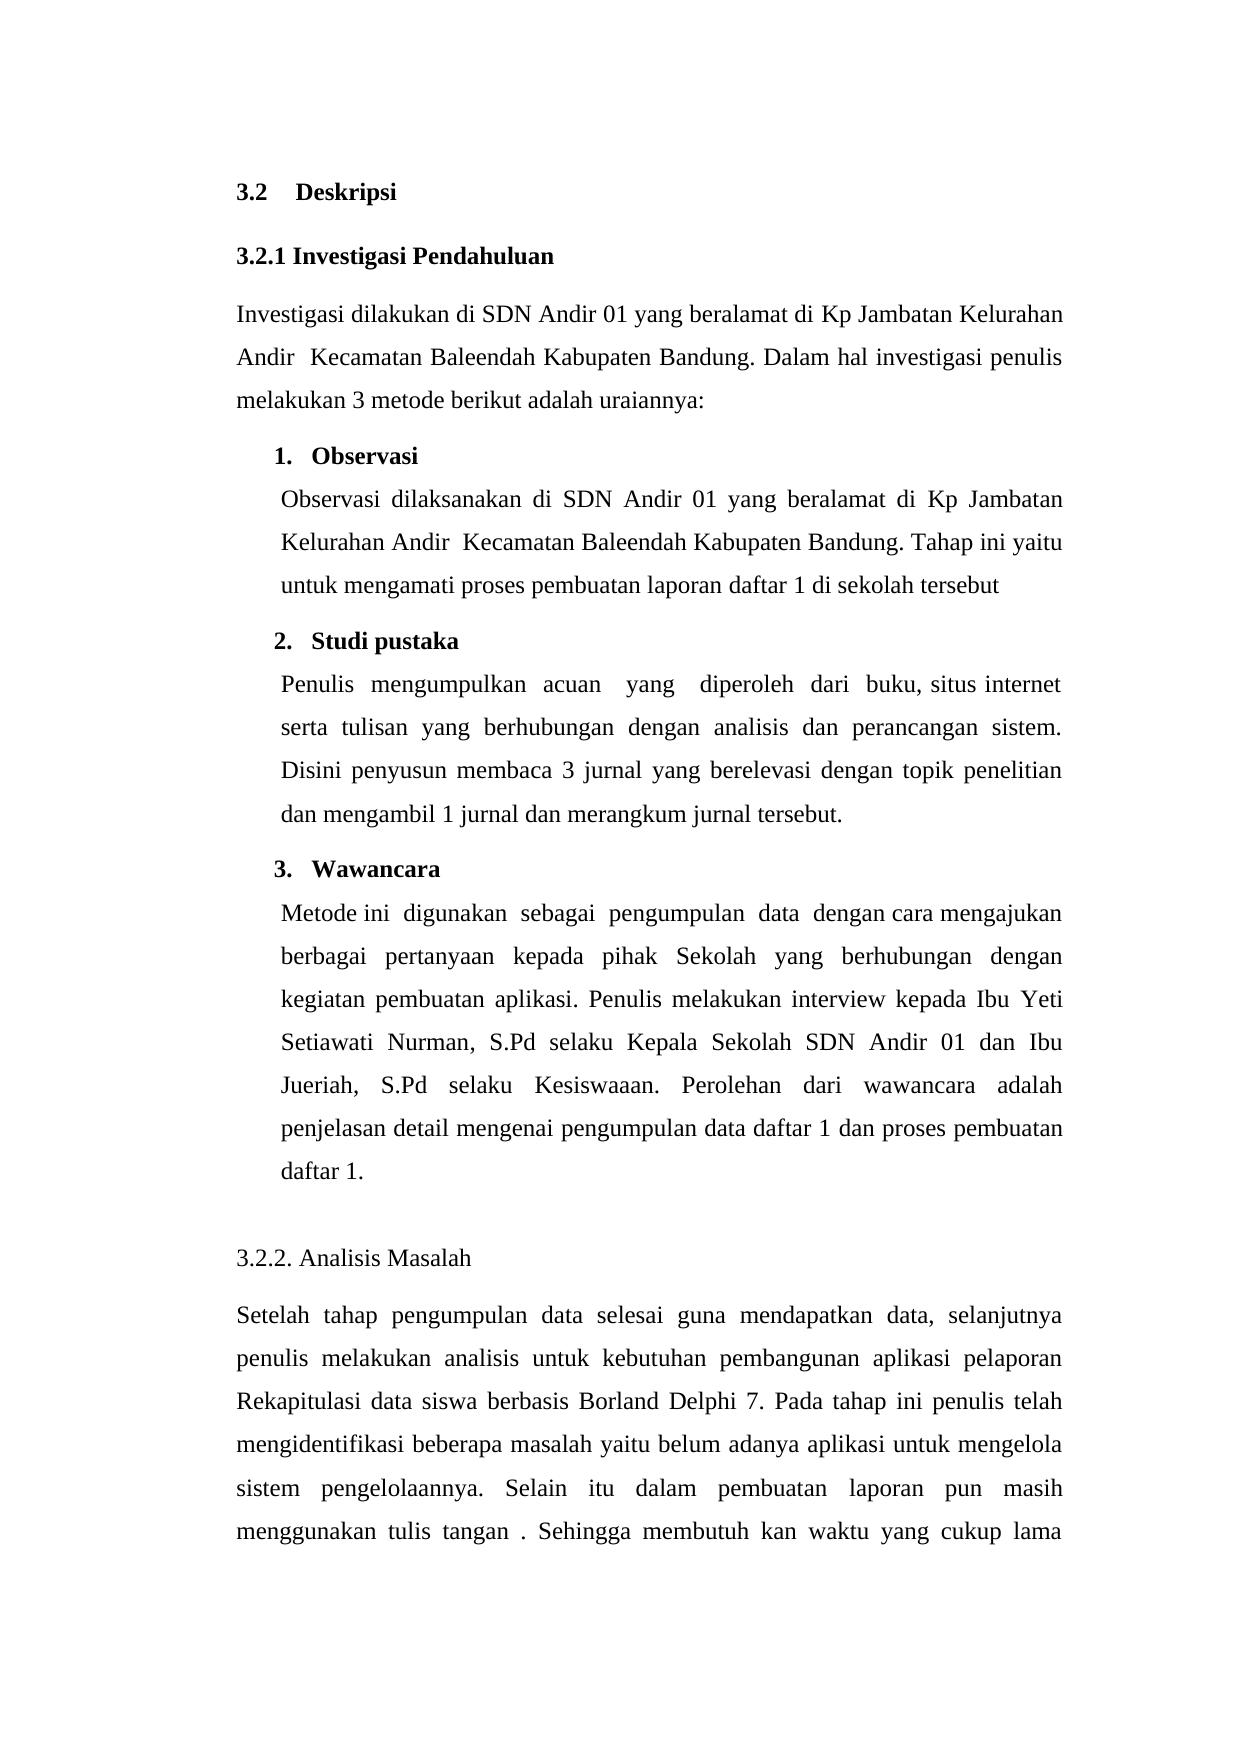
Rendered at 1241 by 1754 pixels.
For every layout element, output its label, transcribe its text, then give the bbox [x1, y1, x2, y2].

text Metode ini digunakan sebagai pengumpulan data dengan cara mengajukan berbagai pertanyaan kepada pihak Sekolah yang berhubungan dengan kegiatan pembuatan aplikasi. Penulis melakukan interview kepada Ibu Yeti Setiawati Nurman, S.Pd selaku Kepala Sekolah SDN Andir 01 dan Ibu Jueriah, S.Pd selaku Kesiswaaan. Perolehan dari wawancara adalah penjelasan detail mengenai pengumpulan data daftar 1 dan proses pembuatan daftar 1. [281, 898, 1063, 1185]
title Deskripsi [236, 177, 1063, 206]
text Investigasi dilakukan di SDN Andir 01 yang beralamat di Kp Jambatan Kelurahan Andir Kecamatan Baleendah Kabupaten Bandung. Dalam hal investigasi penulis melakukan 3 metode berikut adalah uraiannya: [236, 299, 1063, 414]
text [236, 1300, 1063, 1544]
text Penulis mengumpulkan acuan yang diperoleh dari buku, situs internet serta tulisan yang berhubungan dengan analisis dan perancangan sistem. Disini penyusun membaca 3 jurnal yang berelevasi dengan topik penelitian dan mengambil 1 jurnal dan merangkum jurnal tersebut. [281, 669, 1063, 827]
list Studi pustaka [274, 626, 1063, 655]
list Observasi [274, 441, 1063, 470]
text 3.2.1 Investigasi Pendahuluan [236, 241, 1063, 270]
text 3.2.2. Analisis Masalah [236, 1243, 1063, 1271]
list Wawancara [274, 854, 1063, 883]
text Observasi dilaksanakan di SDN Andir 01 yang beralamat di Kp Jambatan Kelurahan Andir Kecamatan Baleendah Kabupaten Bandung. Tahap ini yaitu untuk mengamati proses pembuatan laporan daftar 1 di sekolah tersebut [281, 484, 1063, 599]
